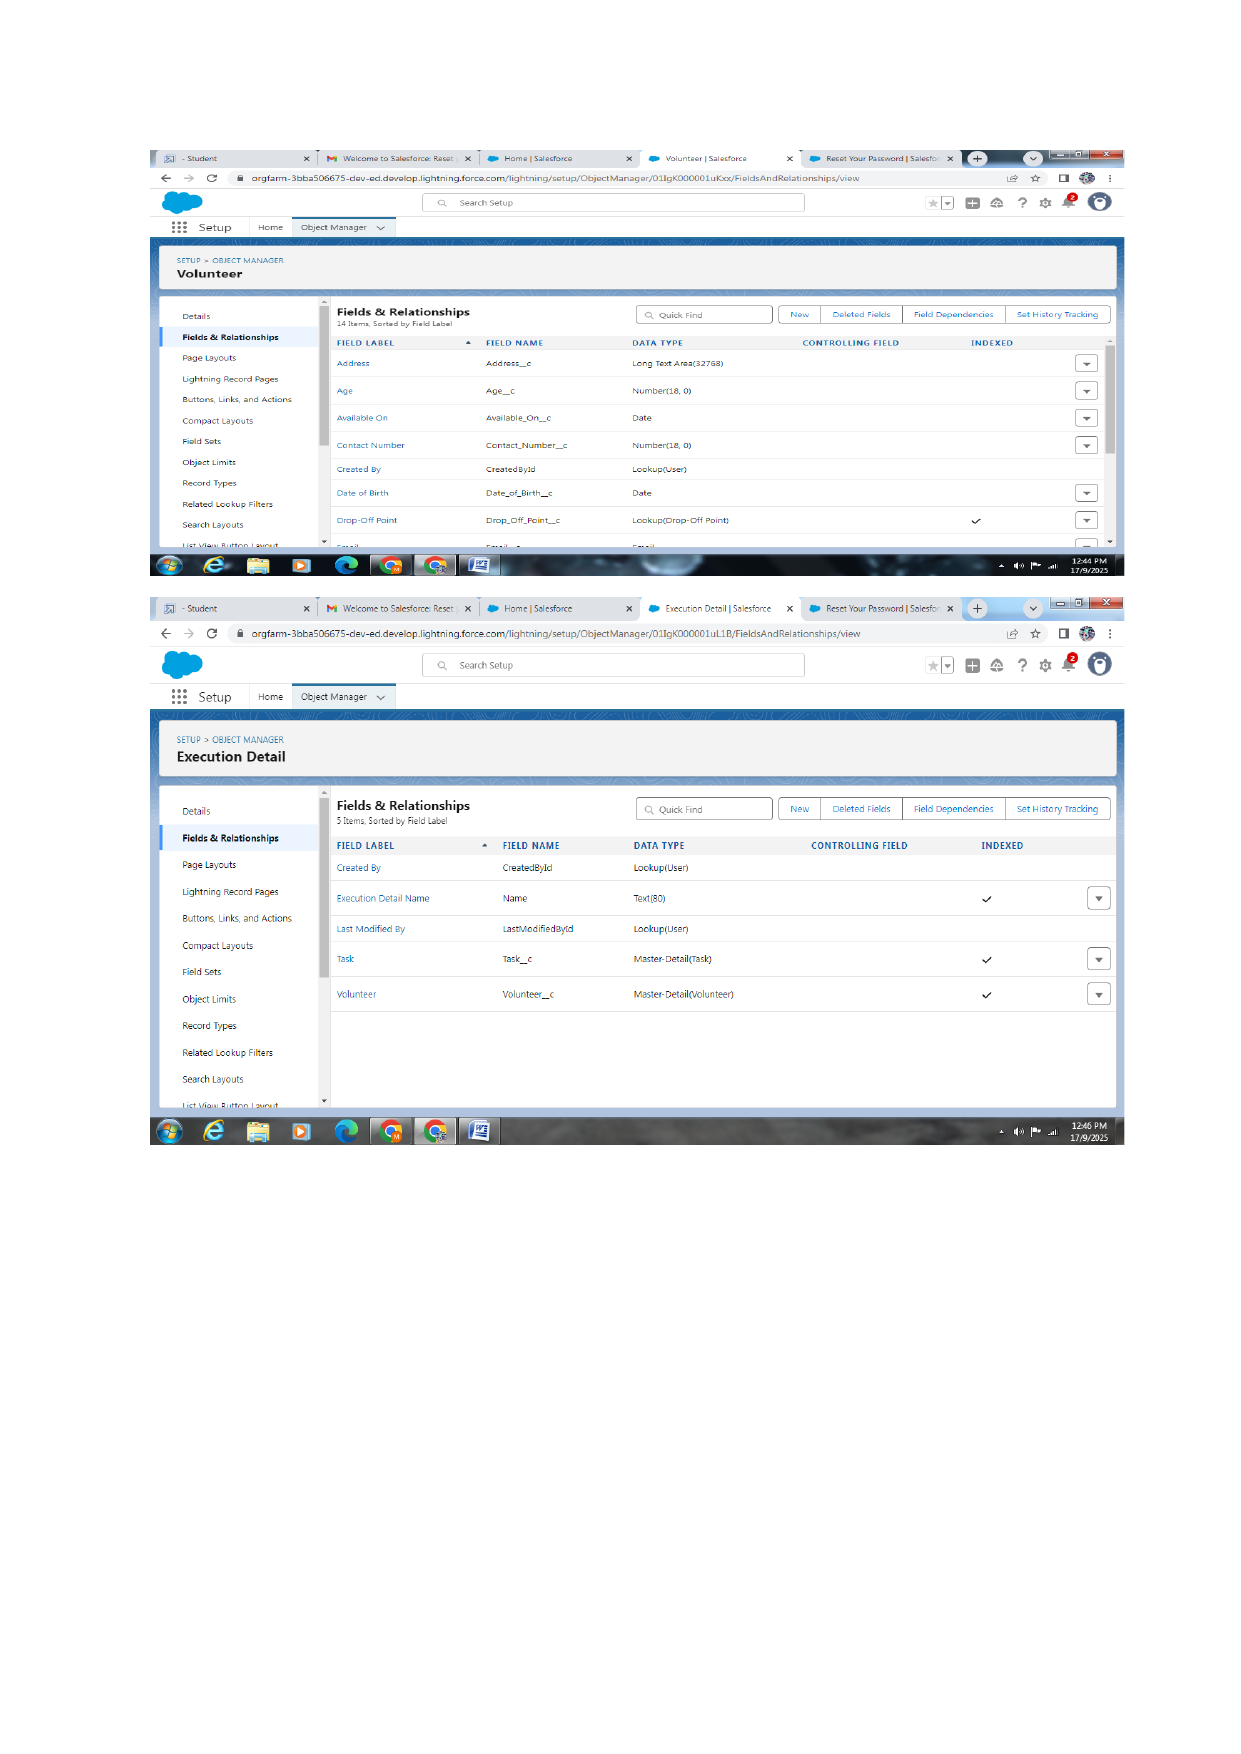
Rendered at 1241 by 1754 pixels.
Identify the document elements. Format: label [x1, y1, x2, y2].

picture [150, 597, 1125, 1145]
picture [150, 150, 1125, 576]
